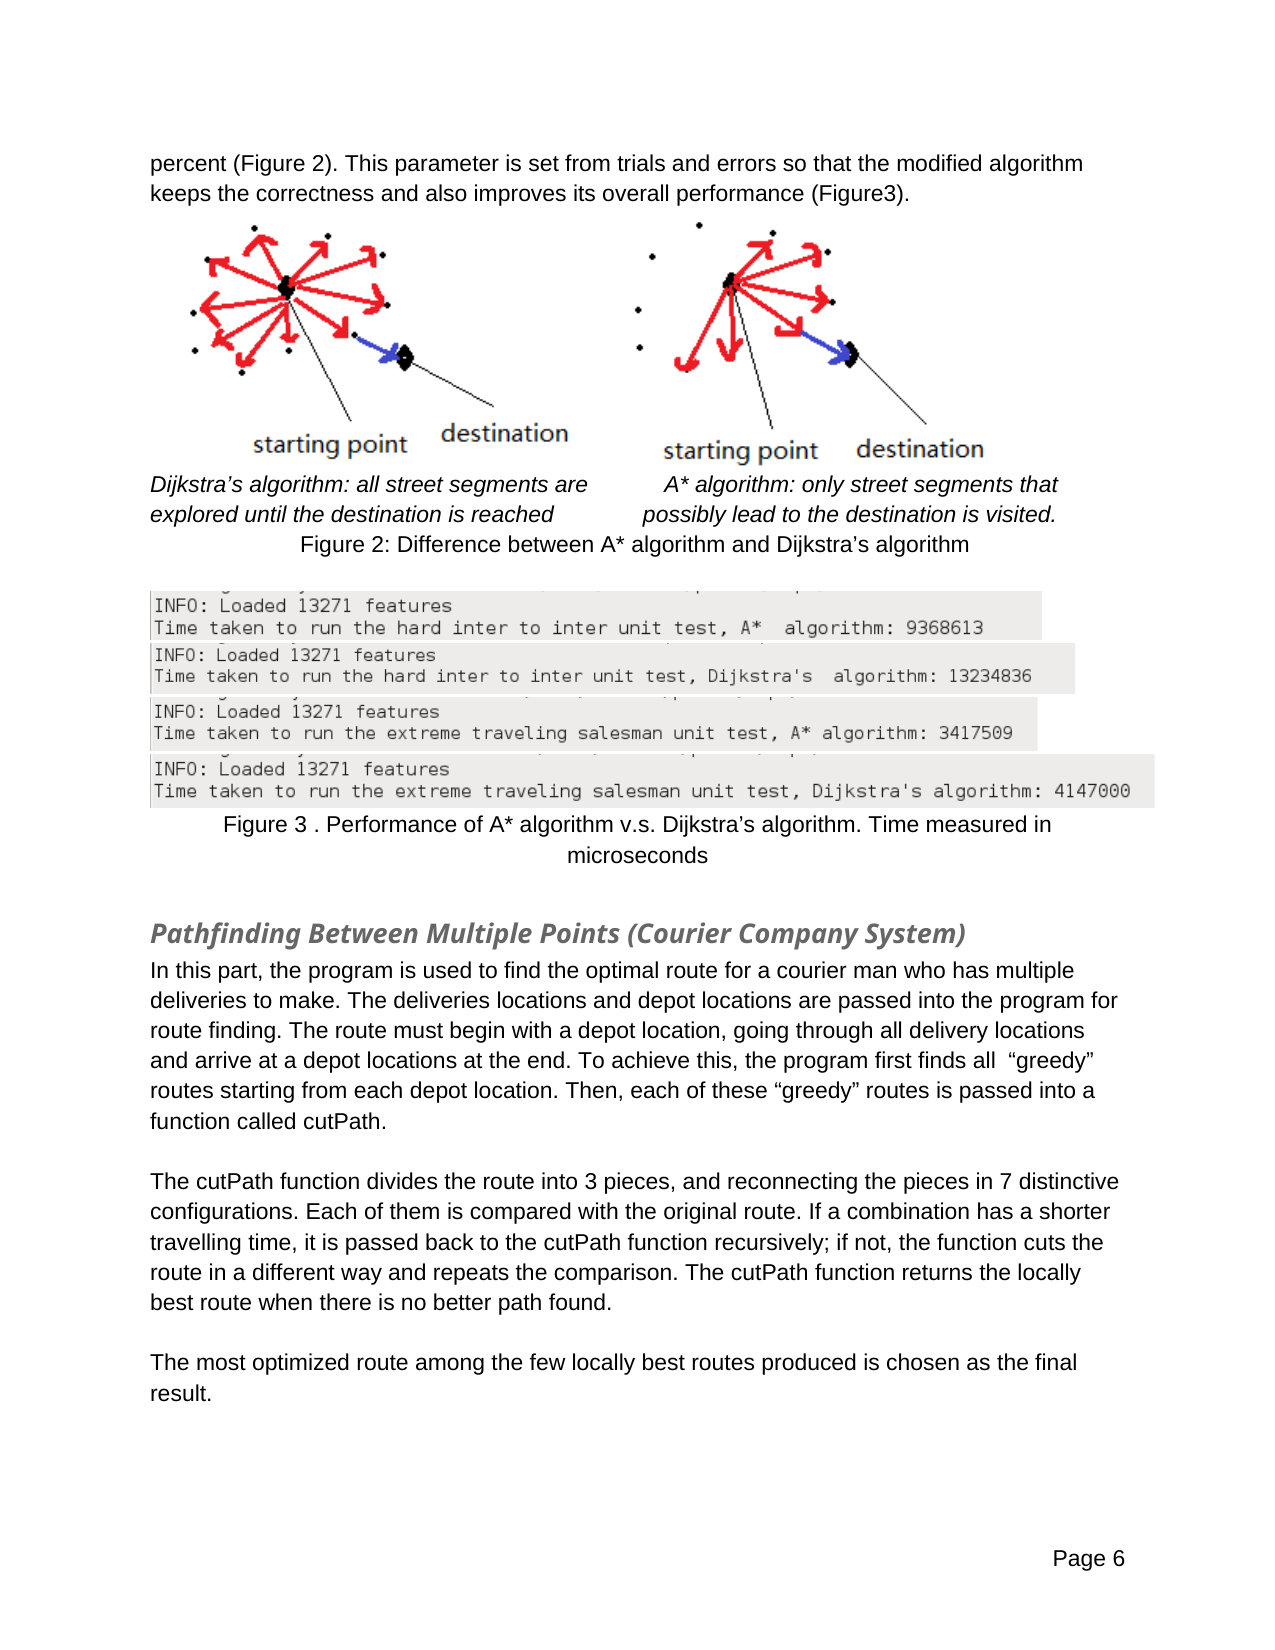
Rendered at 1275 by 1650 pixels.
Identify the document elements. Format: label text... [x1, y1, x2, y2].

text explored until the destination is reached possibly lead to the destination is visited. [150, 501, 1125, 527]
text In this part, the program is used to find the optimal route for a courier man who has multiple deliveries to make. The deliveries locations and depot locations are passed into the program for route finding. The route must begin with a depot location, going through all delivery locations and arrive at a depot locations at the end. To achieve this, the program first finds all “greedy” routes starting from each depot location. Then, each of these “greedy” routes is passed into a function called cutPath. [150, 957, 1125, 1134]
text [150, 150, 1125, 207]
picture [150, 591, 1043, 640]
text The most optimized route among the few locally best routes produced is chosen as the final result. [150, 1349, 1125, 1406]
subtitle Pathfinding Between Multiple Points (Courier Company System) [150, 914, 1125, 951]
text Figure 2: Difference between A* algorithm and Dijkstra’s algorithm [150, 531, 1125, 557]
picture [150, 697, 1038, 751]
picture [150, 643, 1075, 694]
picture [150, 210, 1052, 467]
text The cutPath function divides the route into 3 pieces, and reconnecting the pieces in 7 distinctive configurations. Each of them is compared with the original route. If a combination has a shorter travelling time, it is passed back to the cutPath function recursively; if not, the function cuts the route in a different way and repeats the comparison. The cutPath function returns the locally best route when there is no better path found. [150, 1168, 1125, 1315]
text Figure 3 . Performance of A* algorithm v.s. Dijkstra’s algorithm. Time measured in microseconds [150, 811, 1125, 868]
text Dijkstra’s algorithm: all street segments are A* algorithm: only street segments that [150, 471, 1125, 497]
picture [150, 754, 1155, 808]
